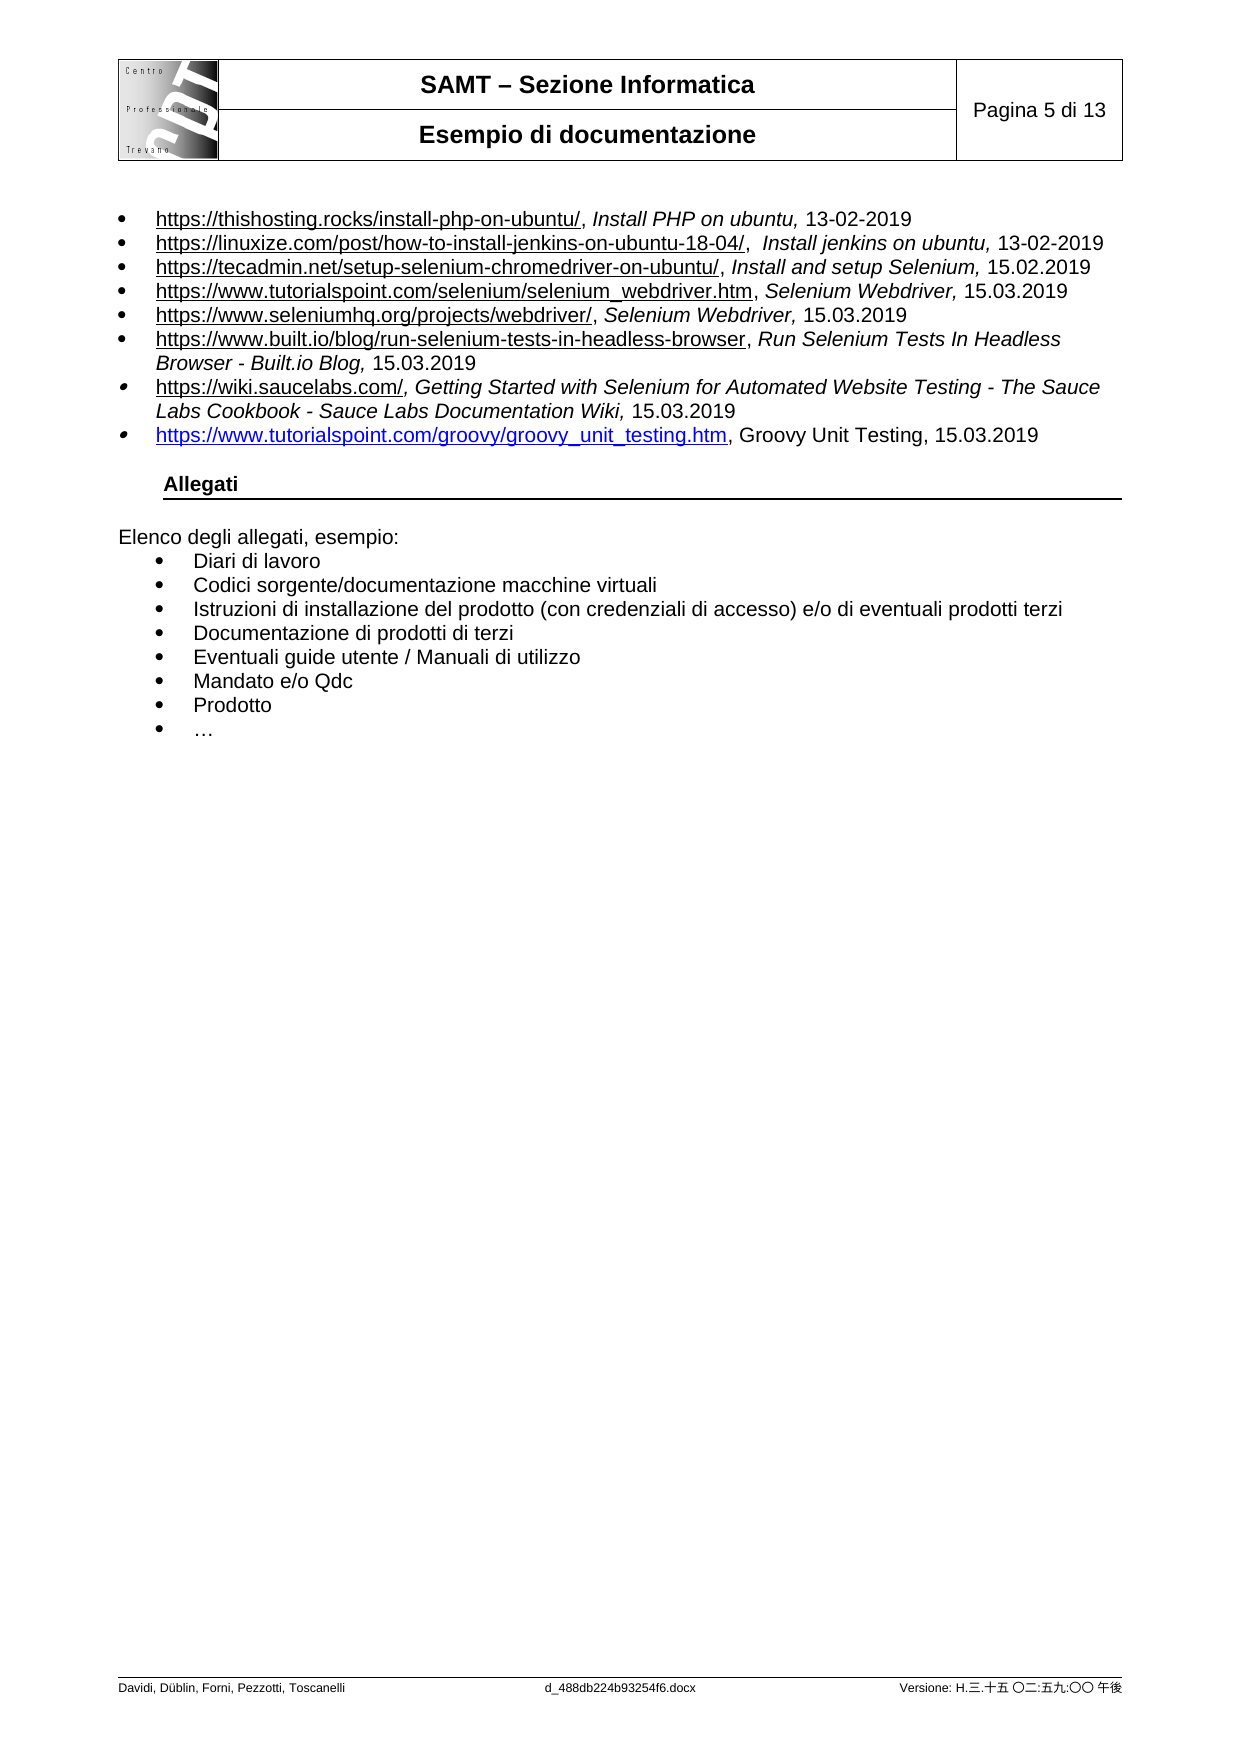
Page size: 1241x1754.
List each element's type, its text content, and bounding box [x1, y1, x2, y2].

subtitle Allegati [163, 472, 1122, 498]
list Istruzioni di installazione del prodotto (con credenziali di accesso) e/o di eventuali prodotti terzi [156, 597, 1122, 621]
list https://www.tutorialspoint.com/groovy/groovy_unit_testing.htm, Groovy Unit Testing, 15.03.2019 [118, 423, 1122, 447]
list https://www.seleniumhq.org/projects/webdriver/, Selenium Webdriver, 15.03.2019 [118, 303, 1122, 327]
list https://wiki.saucelabs.com/, Getting Started with Selenium for Automated Website Testing - The Sauce Labs Cookbook - Sauce Labs Documentation Wiki, 15.03.2019 [118, 375, 1122, 423]
list Mandato e/o Qdc [156, 669, 1122, 693]
list Prodotto [156, 693, 1122, 717]
list Codici sorgente/documentazione macchine virtuali [156, 573, 1122, 597]
list https://www.tutorialspoint.com/selenium/selenium_webdriver.htm, Selenium Webdriver, 15.03.2019 [118, 279, 1122, 303]
list https://thishosting.rocks/install-php-on-ubuntu/, Install PHP on ubuntu, 13-02-2019 [118, 207, 1122, 231]
list https://linuxize.com/post/how-to-install-jenkins-on-ubuntu-18-04/, Install jenkins on ubuntu, 13-02-2019 [118, 231, 1122, 255]
picture [118, 60, 218, 159]
list https://tecadmin.net/setup-selenium-chromedriver-on-ubuntu/, Install and setup Selenium, 15.02.2019 [118, 255, 1122, 279]
list https://www.built.io/blog/run-selenium-tests-in-headless-browser, Run Selenium Tests In Headless Browser - Built.io Blog, 15.03.2019 [118, 327, 1122, 375]
text Elenco degli allegati, esempio: [118, 525, 1122, 549]
list Diari di lavoro [156, 549, 1122, 573]
list Documentazione di prodotti di terzi [156, 621, 1122, 645]
list Eventuali guide utente / Manuali di utilizzo [156, 645, 1122, 669]
list … [156, 717, 1122, 741]
